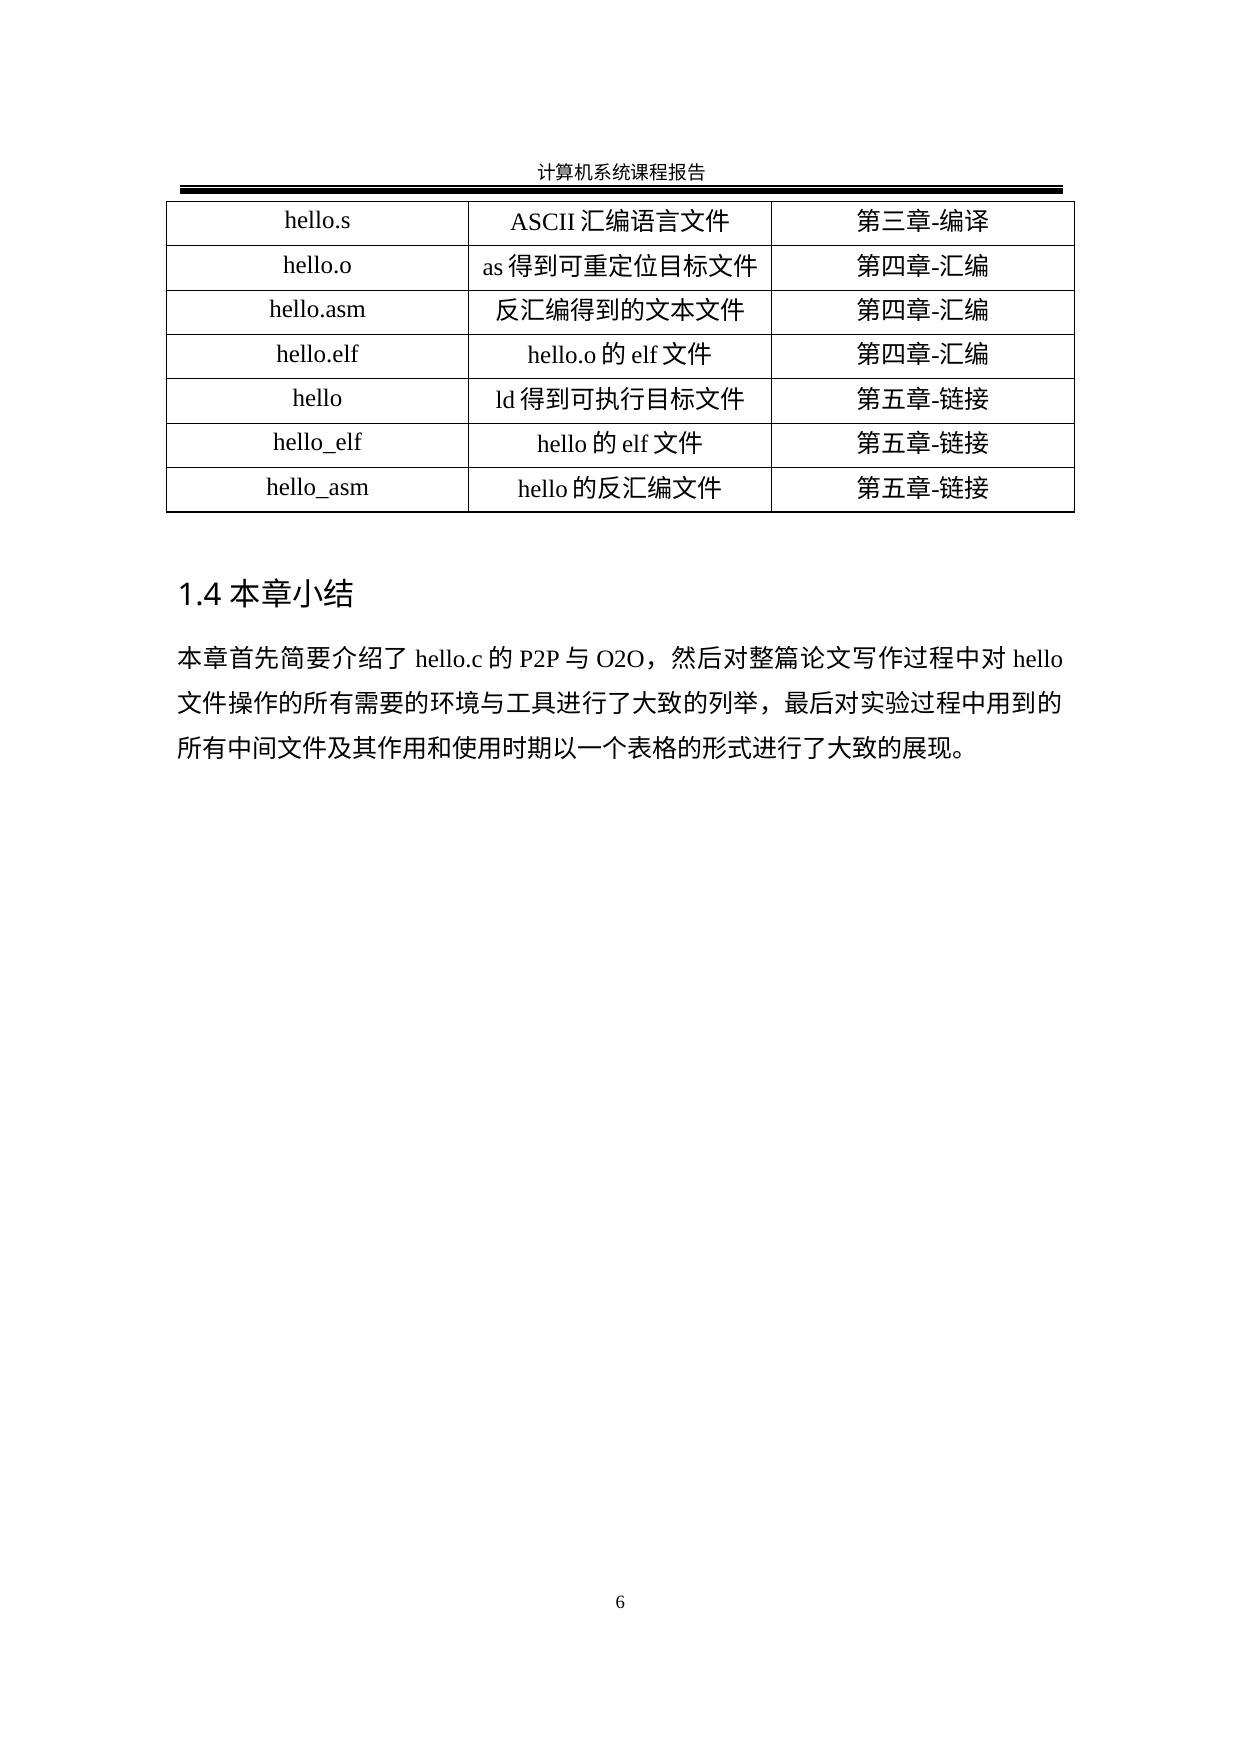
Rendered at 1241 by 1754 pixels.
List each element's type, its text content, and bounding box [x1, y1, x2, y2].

table_cell hello的反汇编文件 [469, 468, 771, 511]
table_cell 第五章-链接 [772, 424, 1074, 467]
table_cell hello.o的elf文件 [469, 335, 771, 378]
table_cell 反汇编得到的文本文件 [469, 291, 771, 334]
table_cell hello.o [167, 246, 468, 289]
table_cell 第三章-编译 [772, 202, 1074, 245]
table_cell ld得到可执行目标文件 [469, 379, 771, 423]
table_cell 第五章-链接 [772, 468, 1074, 511]
table_cell hello.asm [167, 291, 468, 334]
table_cell ASCII汇编语言文件 [469, 202, 771, 245]
table_cell hello_asm [167, 468, 468, 511]
table_cell 第四章-汇编 [772, 335, 1074, 378]
table_cell 第四章-汇编 [772, 291, 1074, 334]
table_cell hello.s [167, 202, 468, 245]
table_cell hello的elf文件 [469, 424, 771, 467]
table_cell as得到可重定位目标文件 [469, 246, 771, 289]
table_cell hello [167, 379, 468, 423]
subtitle 1.4 本章小结 [177, 573, 1063, 613]
table_cell 第四章-汇编 [772, 246, 1074, 289]
table_cell hello.elf [167, 335, 468, 378]
table_cell 第五章-链接 [772, 379, 1074, 423]
text 本章首先简要介绍了hello.c的P2P与O2O，然后对整篇论文写作过程中对hello文件操作的所有需要的环境与工具进行了大致的列举，最后对实验过程中用到的所有中间文件及其作用和使用时期以一个表格的形式进行了大致的展现。 [177, 638, 1063, 765]
table_cell hello_elf [167, 424, 468, 467]
